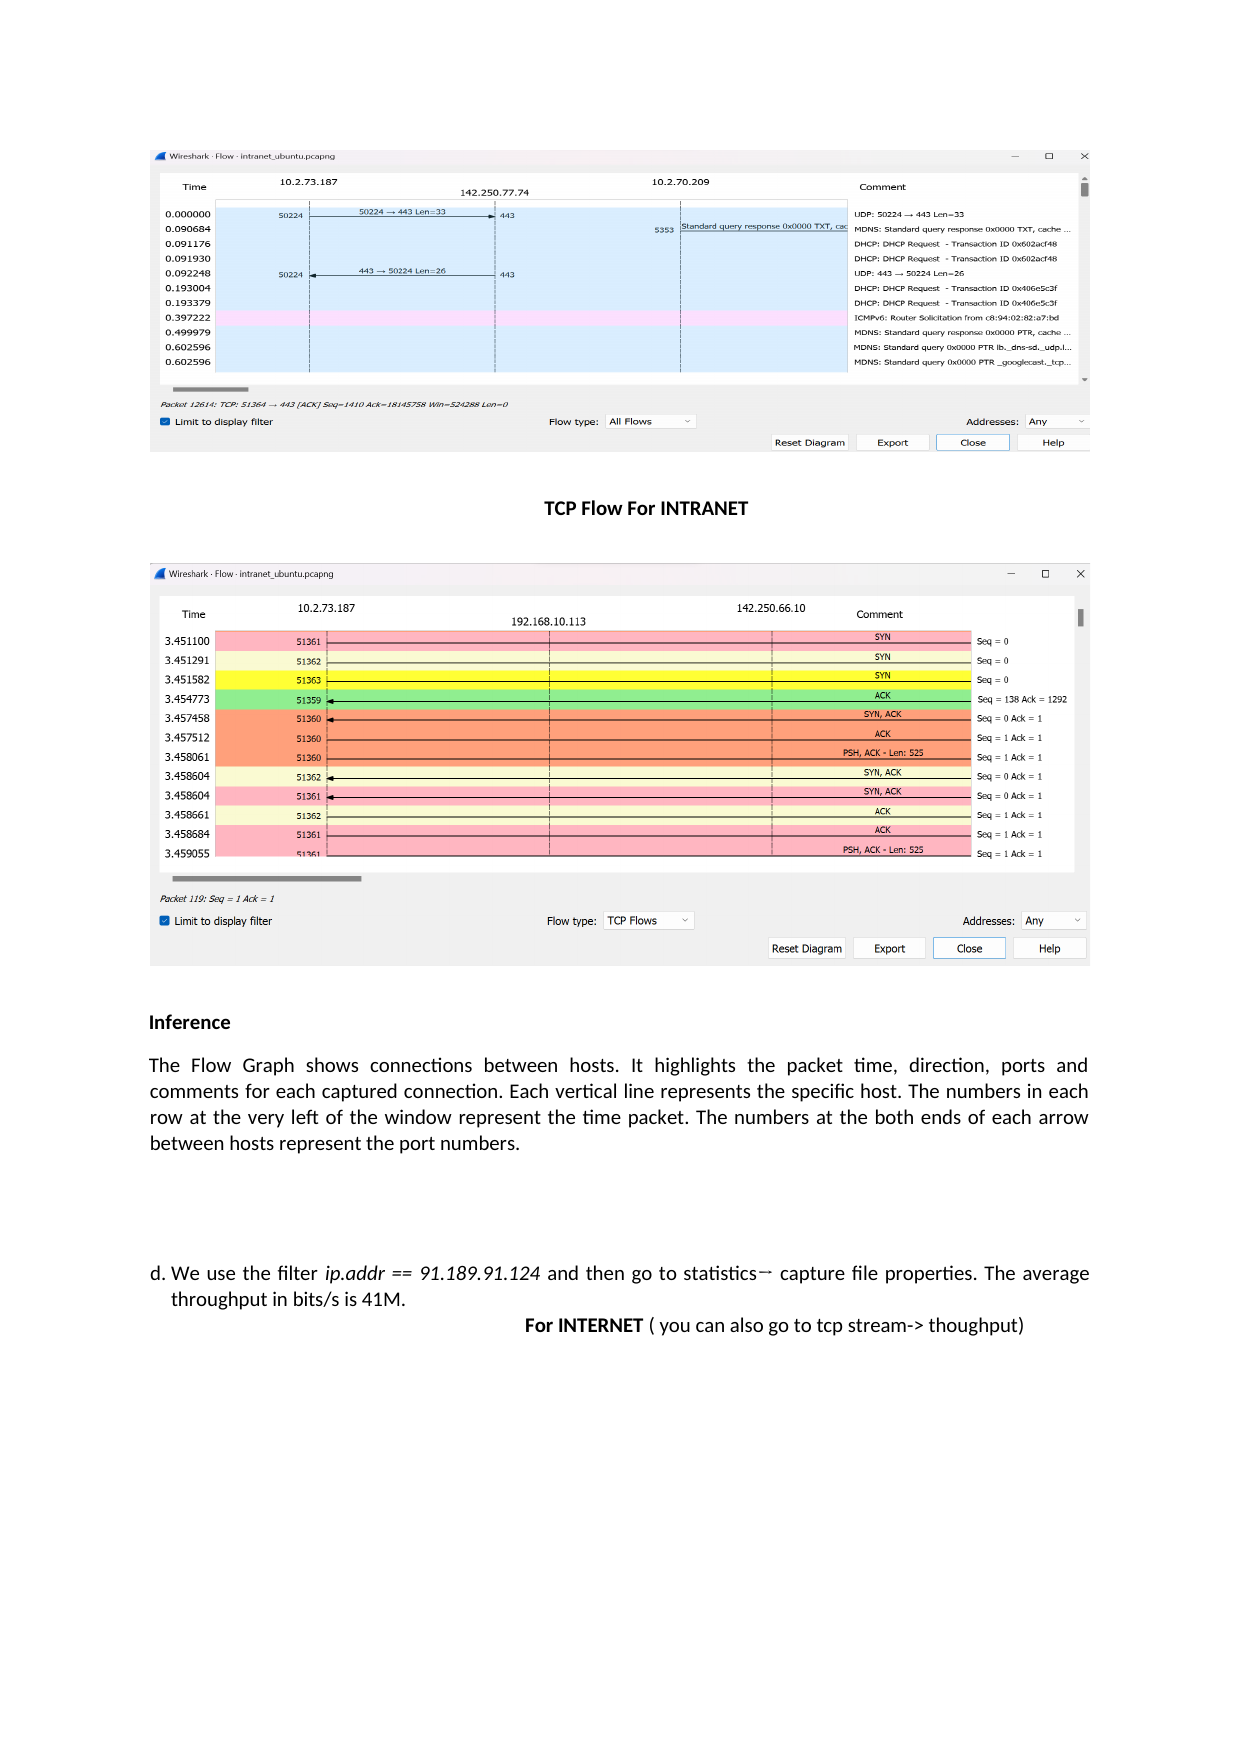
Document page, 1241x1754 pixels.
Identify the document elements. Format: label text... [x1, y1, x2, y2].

picture [150, 150, 1090, 452]
text Inference [148, 1009, 1090, 1034]
picture [150, 563, 1091, 966]
text TCP Flow For INTRANET [150, 495, 1090, 520]
list We use the filter ip.addr == 91.189.91.124 and then go to statistics→ capture file properties. The average throughput in bits/s is 41M. [150, 1260, 1090, 1311]
text The Flow Graph shows connections between hosts. It highlights the packet time, direction, ports and comments for each captured connection. Each vertical line represents the specific host. The numbers in each row at the very left of the window represent the time packet. The numbers at the both ends of each arrow between hosts represent the port numbers. [148, 1052, 1090, 1156]
text For INTERNET ( you can also go to tcp stream-> thoughput) [171, 1312, 1090, 1337]
